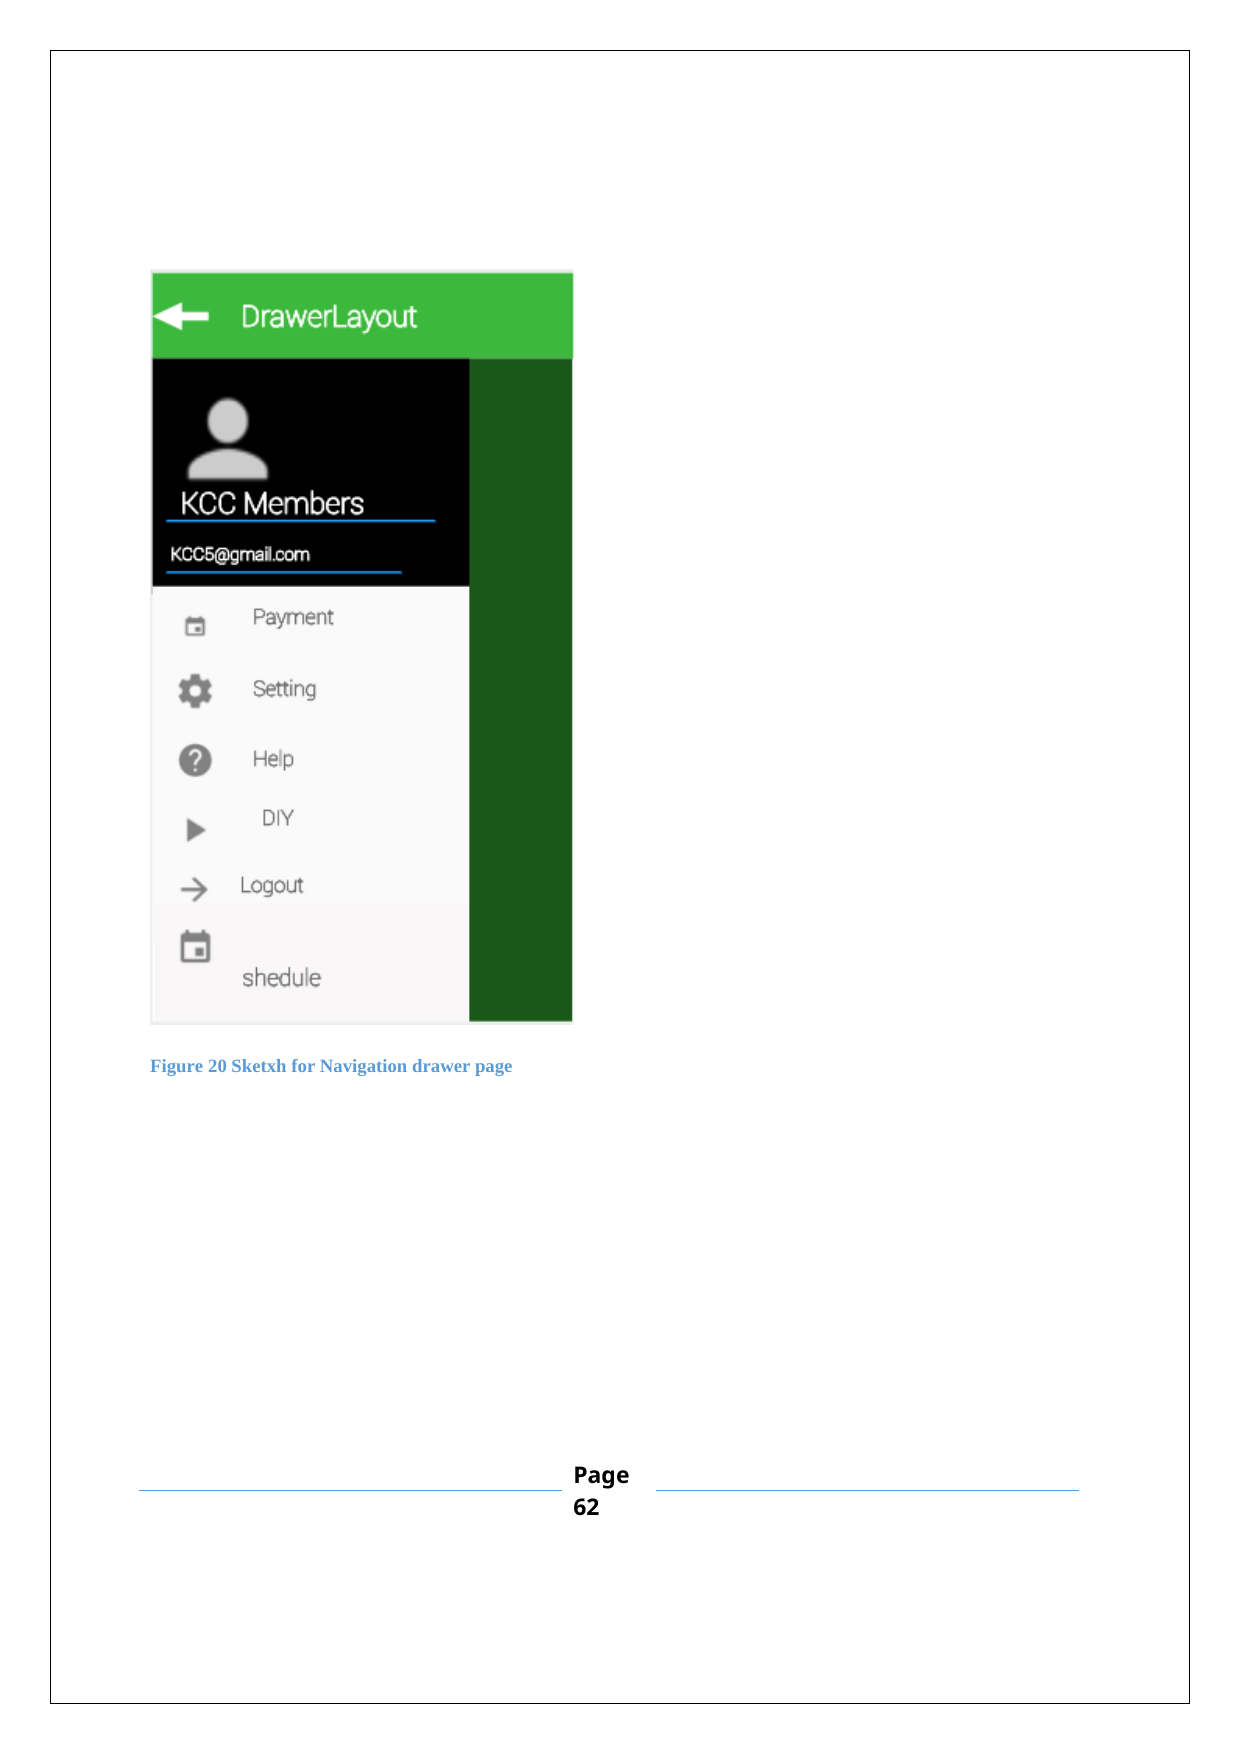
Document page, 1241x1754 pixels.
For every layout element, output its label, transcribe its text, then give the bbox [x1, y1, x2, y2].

picture [150, 269, 574, 1025]
text Figure 20 Sketxh for Navigation drawer page [150, 1055, 1090, 1077]
